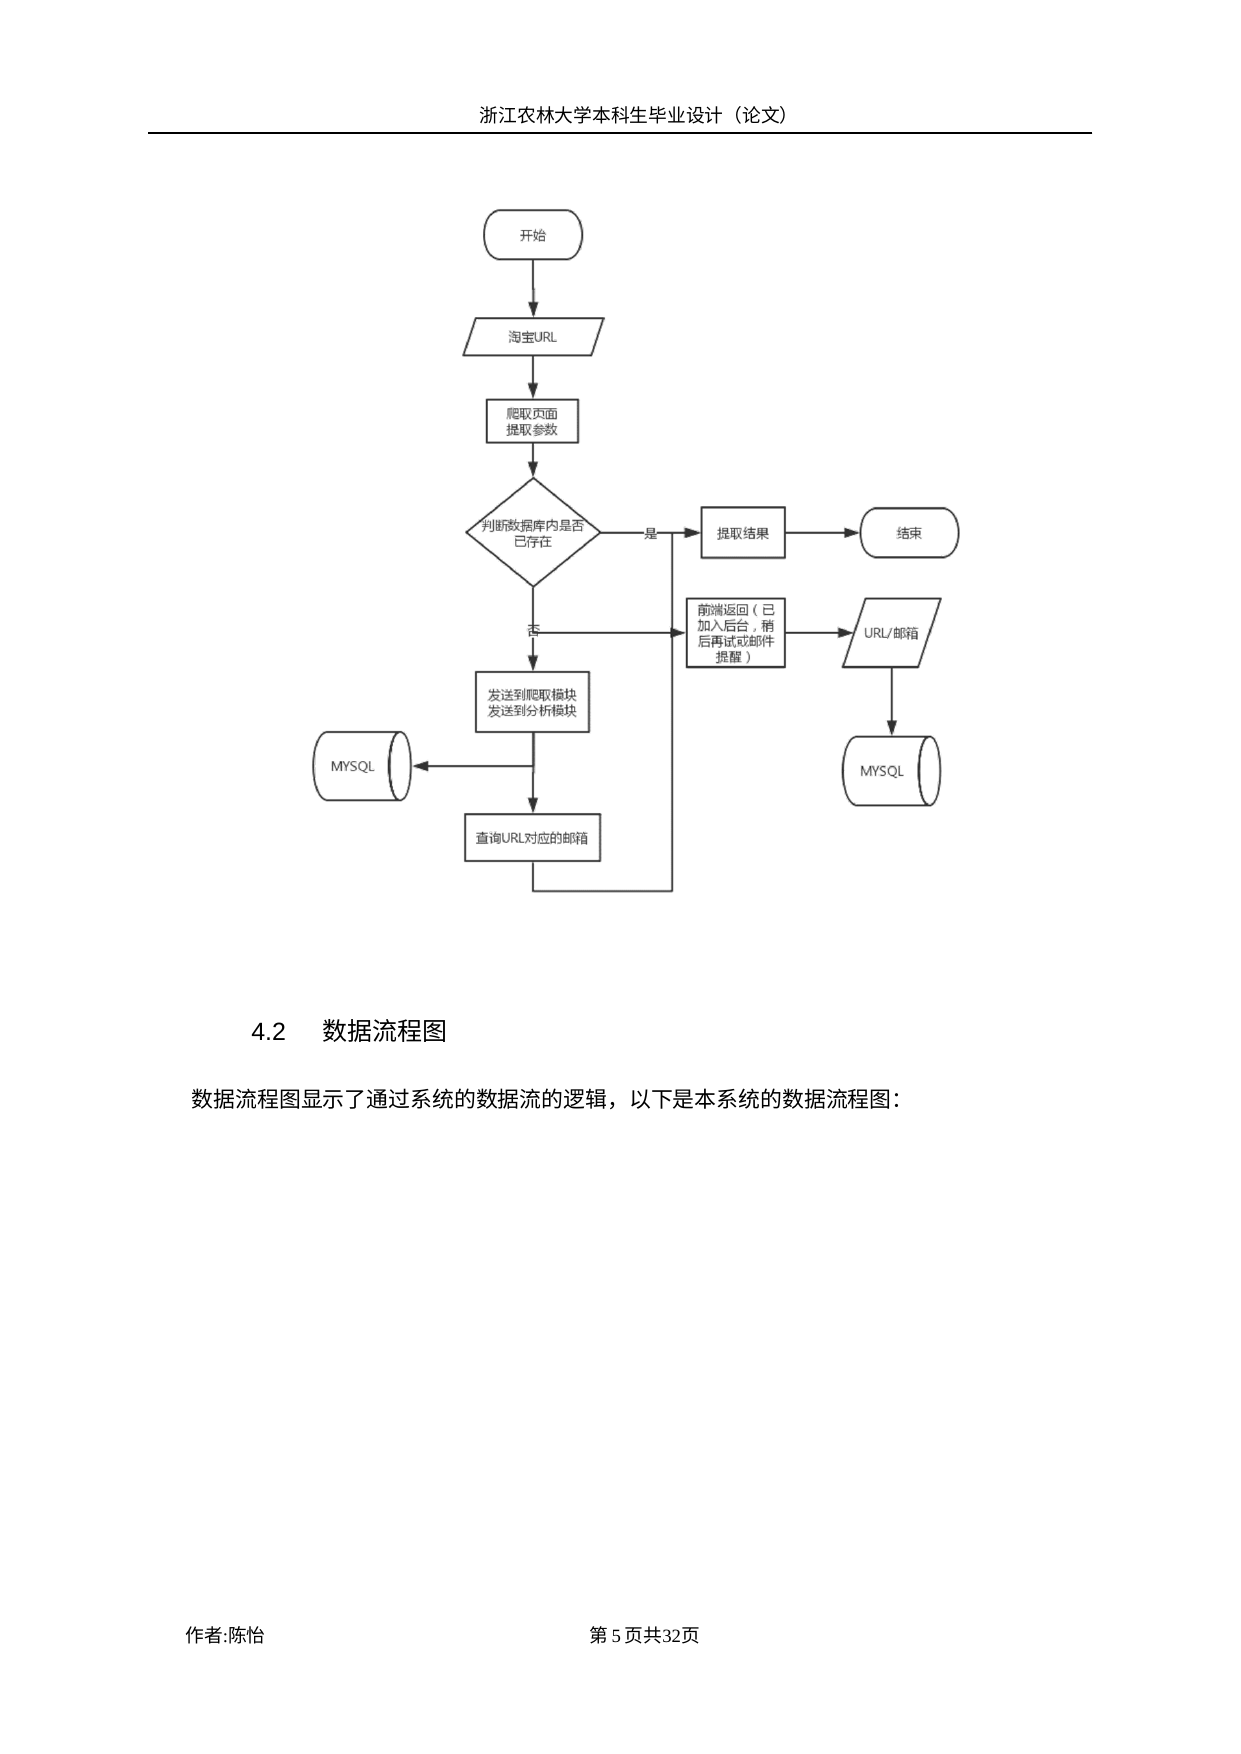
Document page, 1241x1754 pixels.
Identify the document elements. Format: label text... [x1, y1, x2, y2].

subtitle 数据流程图 [251, 996, 1092, 1064]
picture [266, 163, 1018, 951]
text 数据流程图显示了通过系统的数据流的逻辑，以下是本系统的数据流程图： [148, 1081, 1092, 1115]
